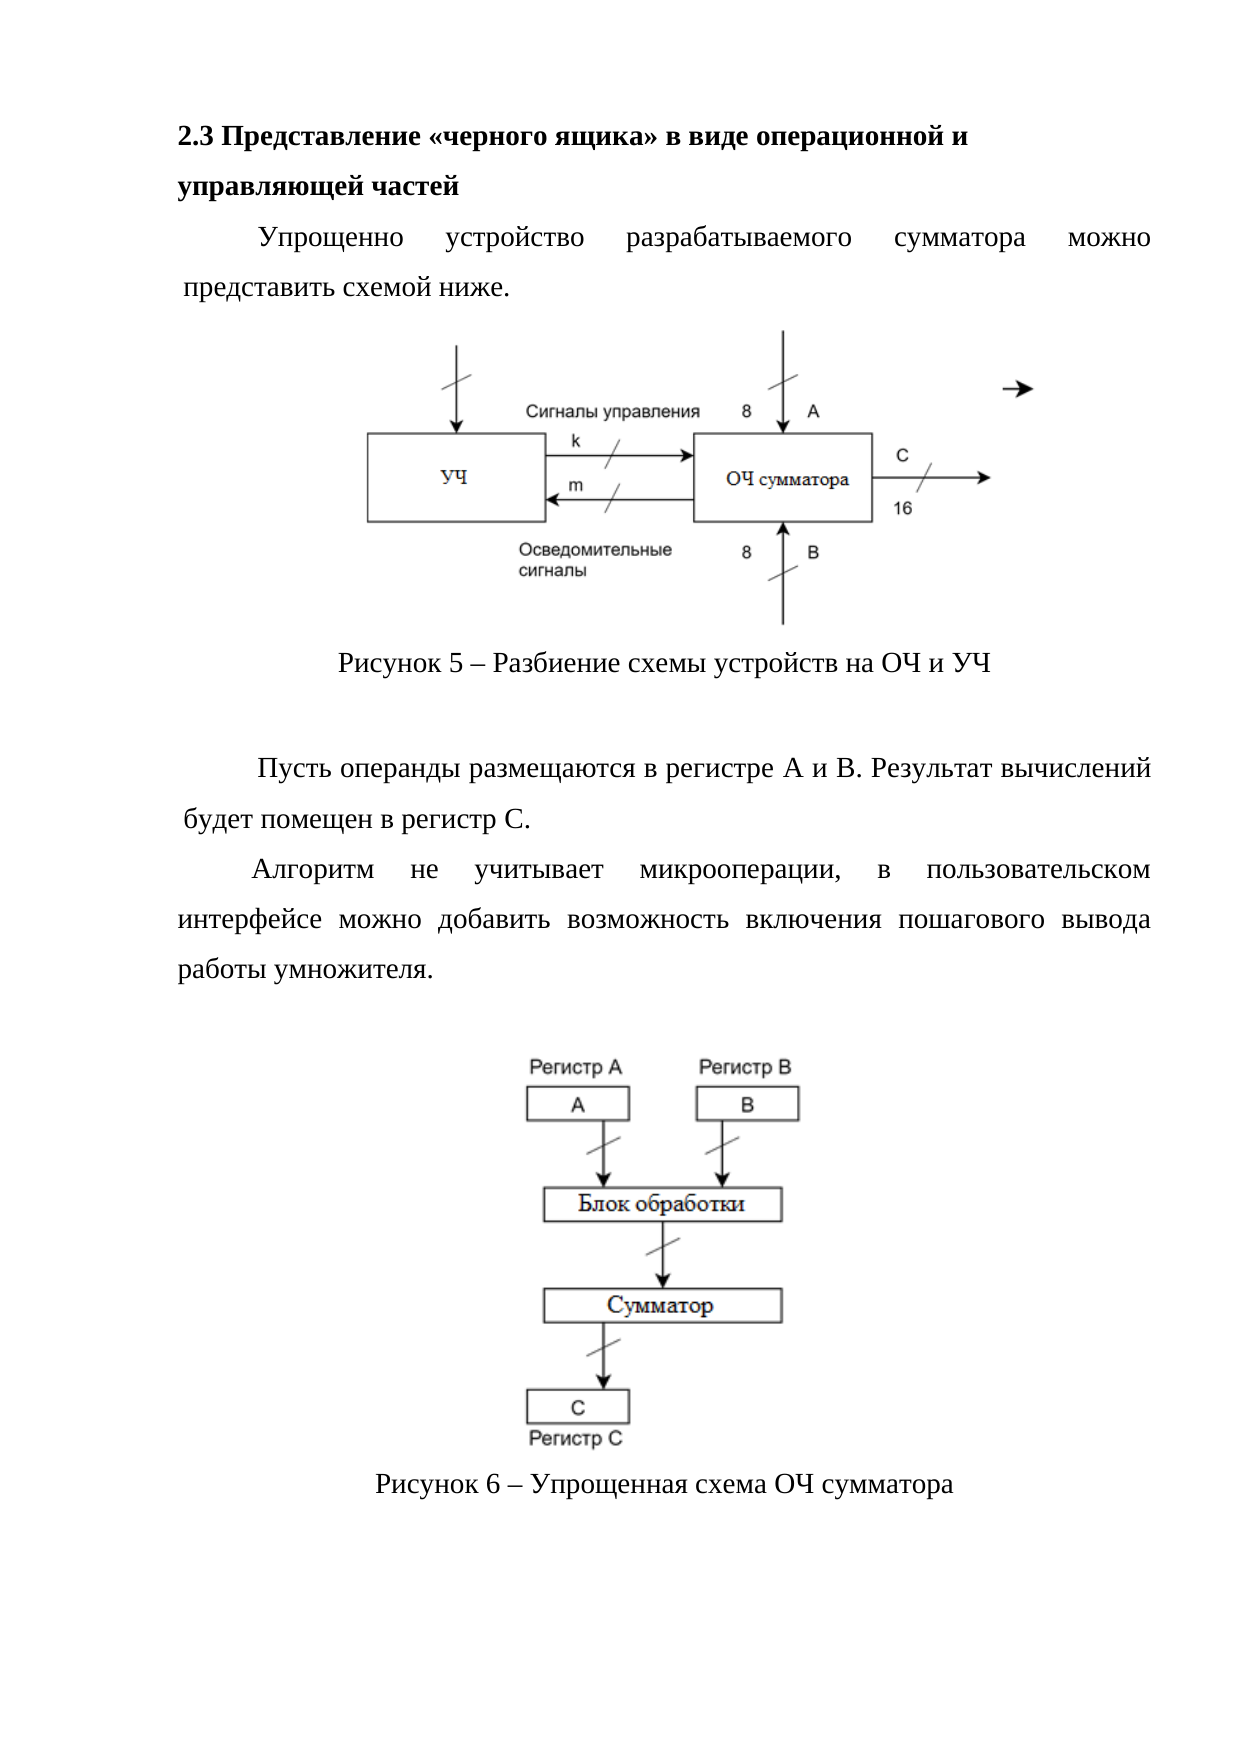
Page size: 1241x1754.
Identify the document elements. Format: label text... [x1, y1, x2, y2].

text Пусть операнды размещаются в регистре A и B. Результат вычислений будет помещен в регистр C. [183, 750, 1152, 834]
picture [366, 319, 1037, 629]
text Рисунок 6 – Упрощенная схема ОЧ сумматора [177, 1466, 1152, 1500]
picture [522, 1052, 807, 1452]
text Упрощенно устройство разрабатываемого сумматора можно представить схемой ниже. [183, 219, 1152, 303]
text Алгоритм не учитывает микрооперации, в пользовательском интерфейсе можно добавить возможность включения пошагового вывода работы умножителя. [177, 851, 1152, 985]
text Рисунок 5 – Разбиение схемы устройств на ОЧ и УЧ [177, 646, 1152, 679]
subtitle 2.3 Представление «черного ящика» в виде операционной и управляющей частей [177, 118, 1152, 202]
